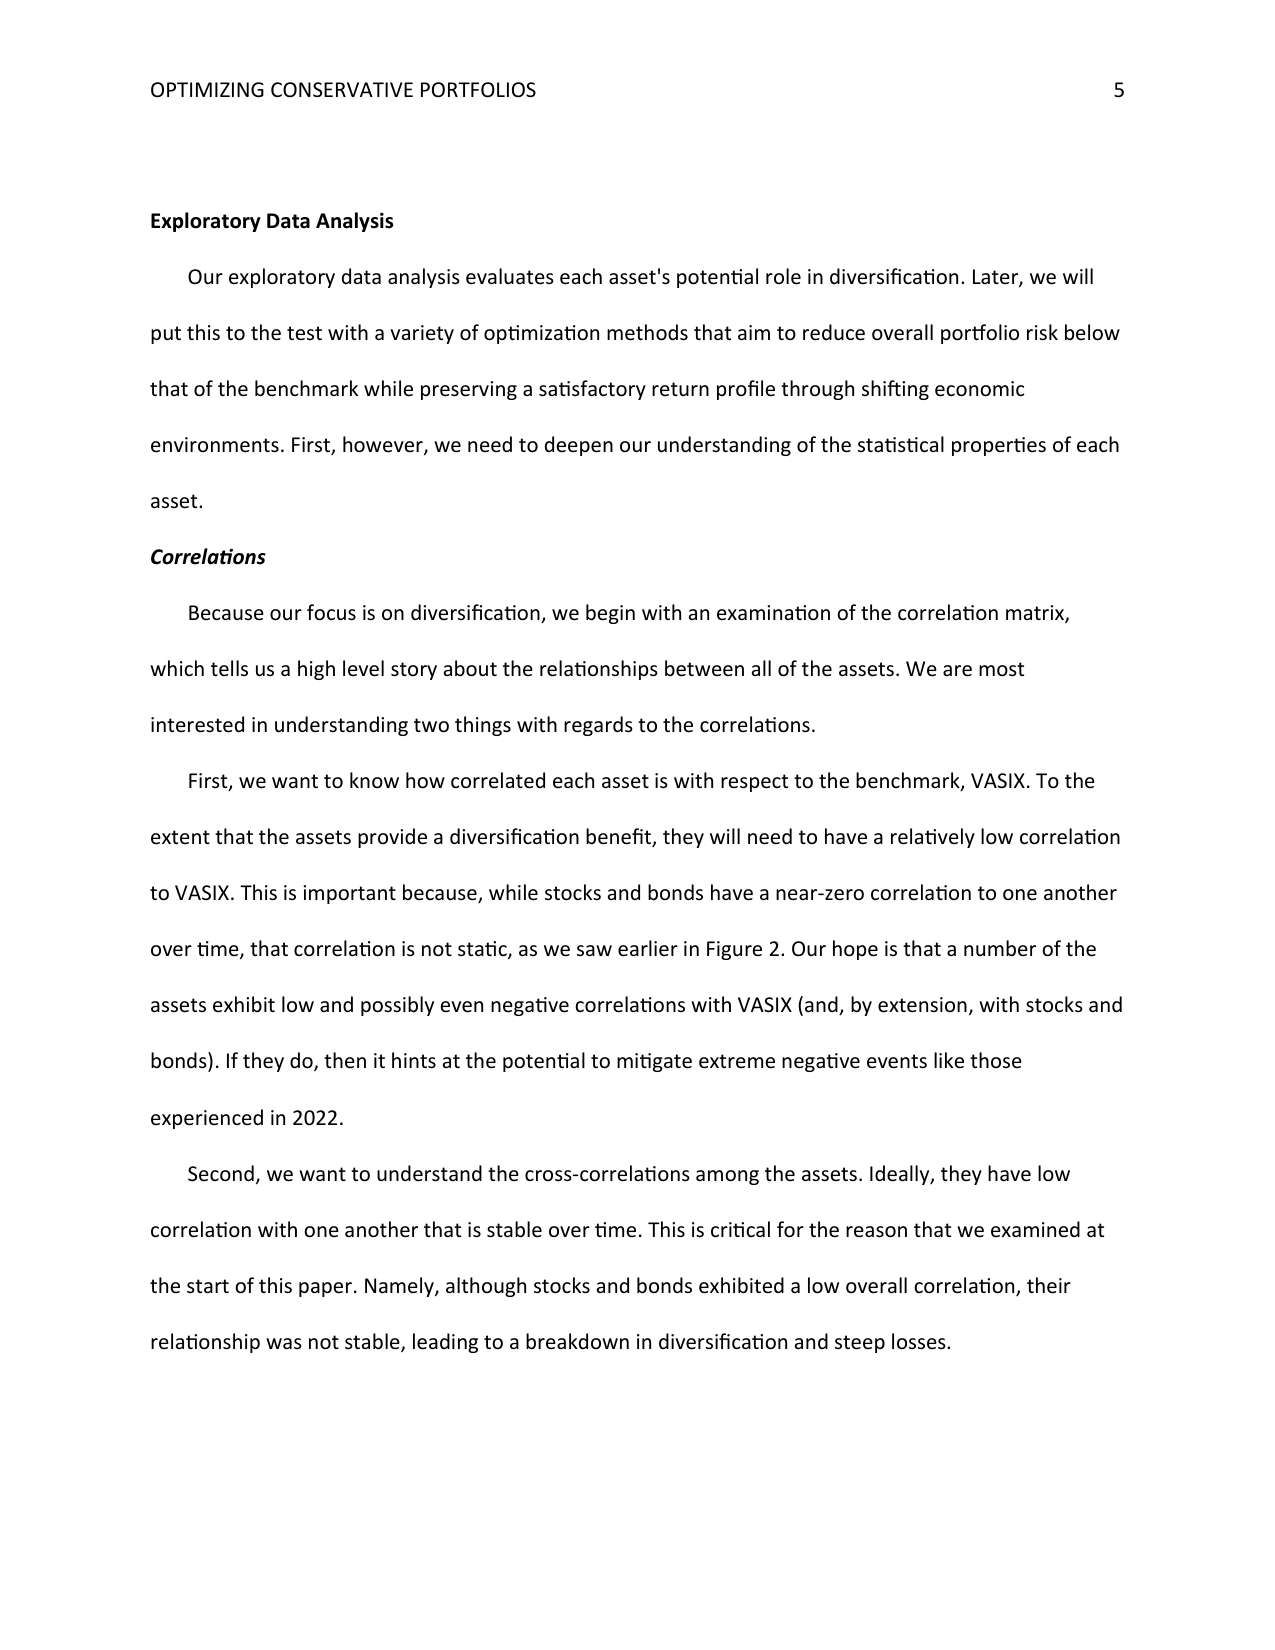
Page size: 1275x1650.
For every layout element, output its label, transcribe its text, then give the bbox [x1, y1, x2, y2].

text Our exploratory data analysis evaluates each asset's potential role in diversification. Later, we will put this to the test with a variety of optimization methods that aim to reduce overall portfolio risk below that of the benchmark while preserving a satisfactory return profile through shifting economic environments. First, however, we need to deepen our understanding of the statistical properties of each asset. [150, 262, 1125, 514]
text Exploratory Data Analysis [150, 206, 1125, 234]
text First, we want to know how correlated each asset is with respect to the benchmark, VASIX. To the extent that the assets provide a diversification benefit, they will need to have a relatively low correlation to VASIX. This is important because, while stocks and bonds have a near-zero correlation to one another over time, that correlation is not static, as we saw earlier in Figure 2. Our hope is that a number of the assets exhibit low and possibly even negative correlations with VASIX (and, by extension, with stocks and bonds). If they do, then it hints at the potential to mitigate extreme negative events like those experienced in 2022. [150, 766, 1125, 1131]
text Because our focus is on diversification, we begin with an examination of the correlation matrix, which tells us a high level story about the relationships between all of the assets. We are most interested in understanding two things with regards to the correlations. [150, 598, 1125, 738]
text Correlations [150, 542, 1125, 570]
text Second, we want to understand the cross-correlations among the assets. Ideally, they have low correlation with one another that is stable over time. This is critical for the reason that we examined at the start of this paper. Namely, although stocks and bonds exhibited a low overall correlation, their relationship was not stable, leading to a breakdown in diversification and steep losses. [150, 1159, 1125, 1355]
